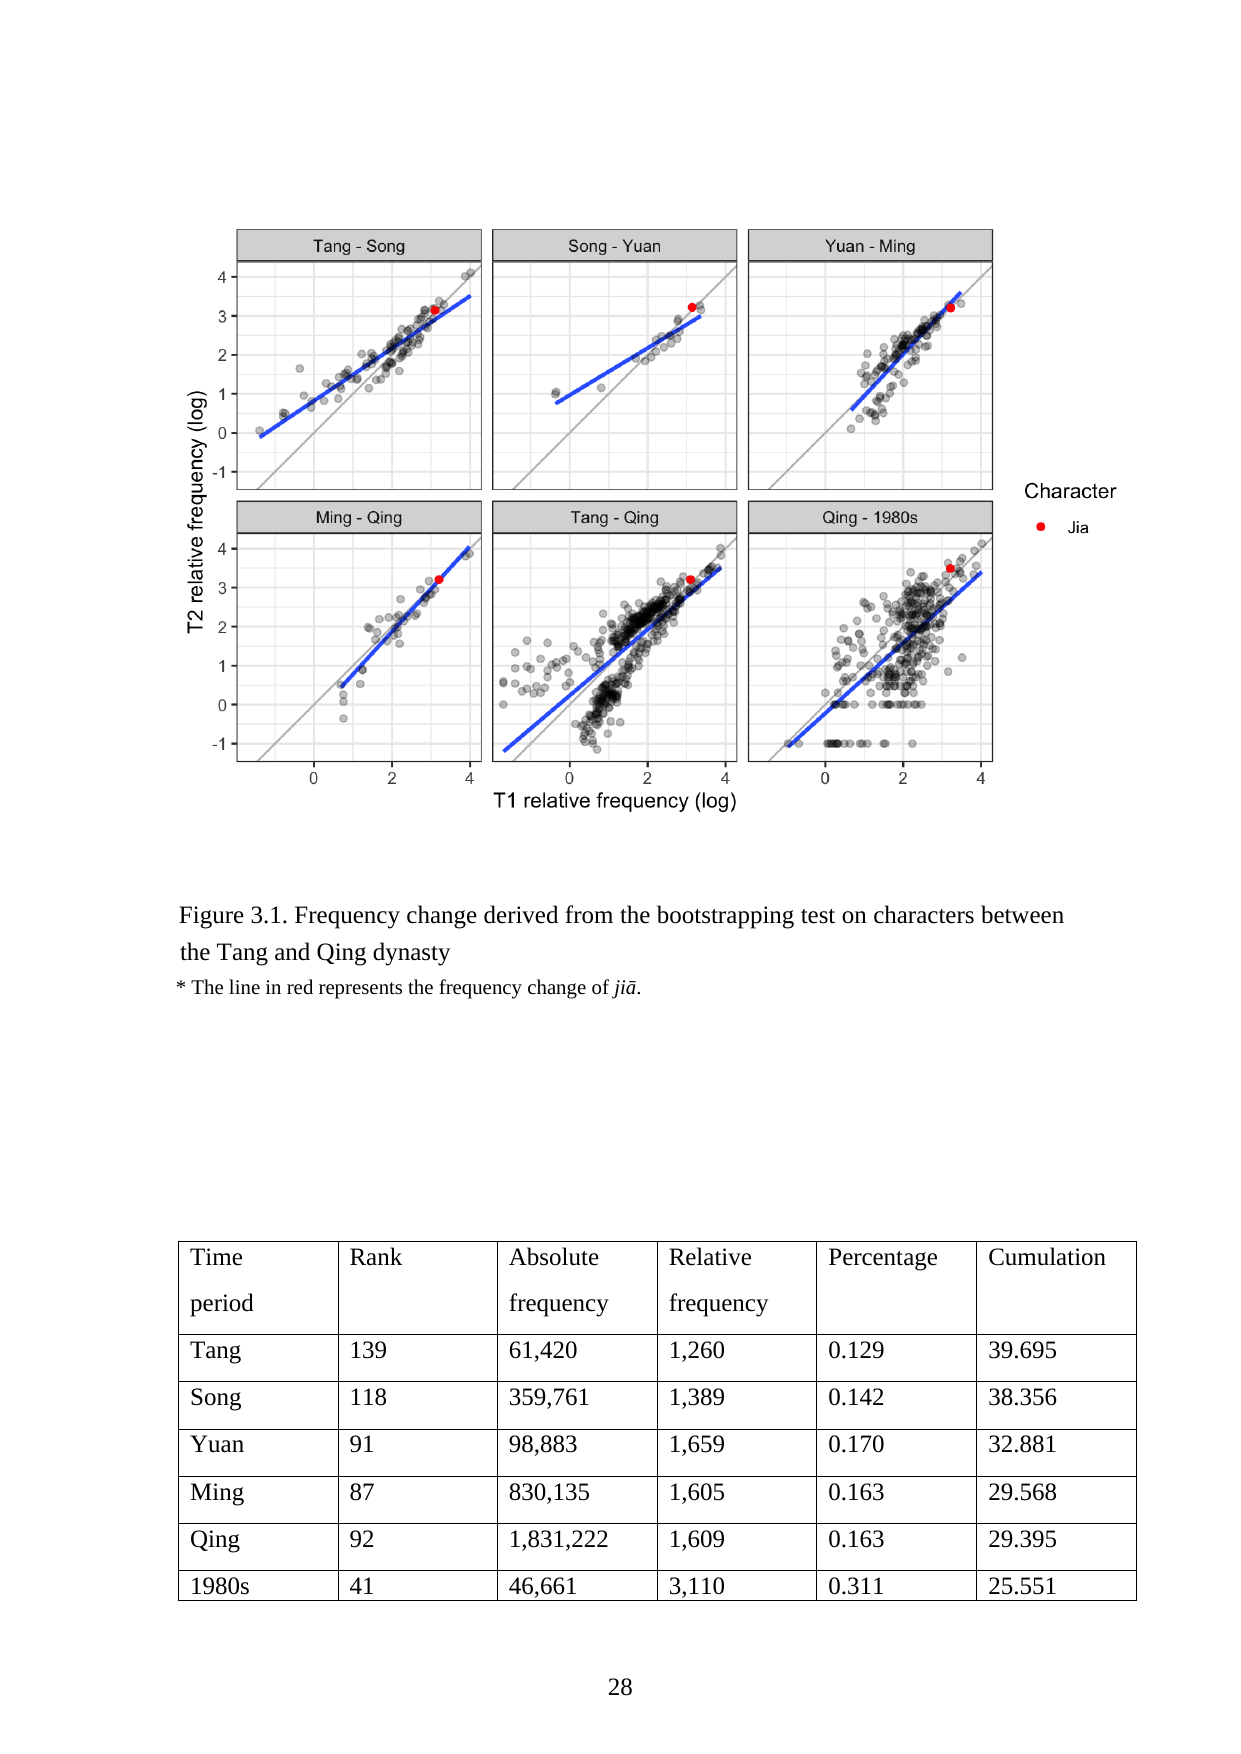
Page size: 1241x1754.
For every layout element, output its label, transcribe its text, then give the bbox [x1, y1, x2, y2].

table_cell Tang [179, 1335, 338, 1381]
table_cell 1,831,222 [498, 1524, 657, 1570]
table_cell 25.551 [977, 1571, 1136, 1600]
table_cell 32.881 [977, 1430, 1136, 1476]
table_header Cumulation [977, 1242, 1136, 1334]
table_cell 1980s [179, 1571, 338, 1600]
table_cell Qing [179, 1524, 338, 1570]
table_cell 118 [339, 1382, 497, 1428]
table_cell 139 [339, 1335, 497, 1381]
table_header Time period [179, 1242, 338, 1334]
table_cell 91 [339, 1430, 497, 1476]
table_cell 38.356 [977, 1382, 1136, 1428]
table_cell 0.311 [817, 1571, 976, 1600]
table_cell 1,659 [658, 1430, 816, 1476]
table_cell 29.395 [977, 1524, 1136, 1570]
text * The line in red represents the frequency change of jiā. [176, 975, 1137, 999]
table_cell 39.695 [977, 1335, 1136, 1381]
table_cell 359,761 [498, 1382, 657, 1428]
table_header Rank [339, 1242, 497, 1334]
table_cell Yuan [179, 1430, 338, 1476]
table_cell 92 [339, 1524, 497, 1570]
table_cell 98,883 [498, 1430, 657, 1476]
table_cell 0.163 [817, 1477, 976, 1523]
table_header Absolute frequency [498, 1242, 657, 1334]
table_cell Ming [179, 1477, 338, 1523]
table_cell 1,389 [658, 1382, 816, 1428]
picture [177, 177, 1137, 863]
text Figure 3.1. Frequency change derived from the bootstrapping test on characters between the Tang and Qing dynasty [179, 900, 1064, 966]
table_cell 46,661 [498, 1571, 657, 1600]
table_header Percentage [817, 1242, 976, 1334]
table_cell 61,420 [498, 1335, 657, 1381]
table_cell 0.170 [817, 1430, 976, 1476]
table_header Relative frequency [658, 1242, 816, 1334]
table_cell 41 [339, 1571, 497, 1600]
table_cell 1,609 [658, 1524, 816, 1570]
table_cell 0.142 [817, 1382, 976, 1428]
table_cell 0.129 [817, 1335, 976, 1381]
table_cell 0.163 [817, 1524, 976, 1570]
table_cell 1,260 [658, 1335, 816, 1381]
table_cell 3,110 [658, 1571, 816, 1600]
table_cell 1,605 [658, 1477, 816, 1523]
table_cell 29.568 [977, 1477, 1136, 1523]
table_cell 87 [339, 1477, 497, 1523]
table_cell 830,135 [498, 1477, 657, 1523]
table_cell Song [179, 1382, 338, 1428]
